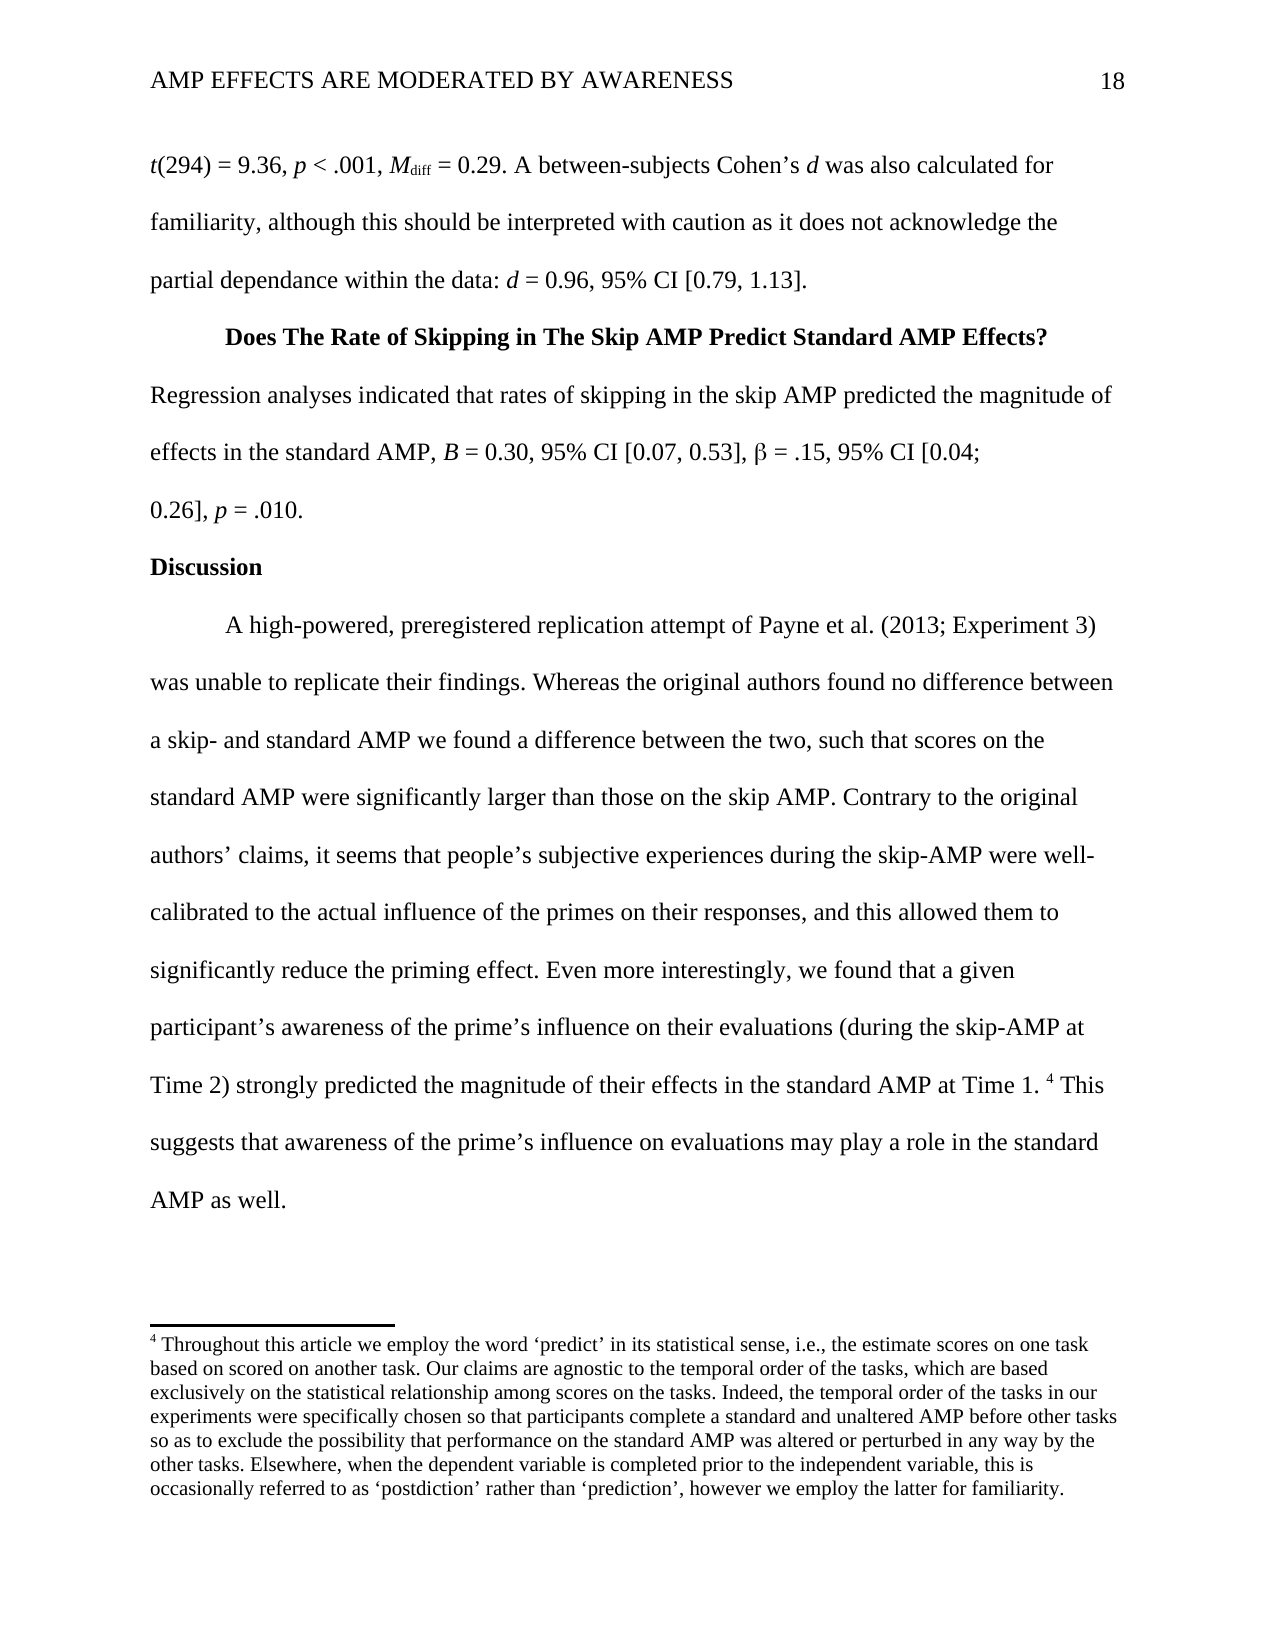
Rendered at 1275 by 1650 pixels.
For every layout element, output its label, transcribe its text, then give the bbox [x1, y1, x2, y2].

subtitle Discussion [150, 552, 1125, 581]
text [150, 150, 1125, 294]
text A high-powered, preregistered replication attempt of Payne et al. (2013; Experiment 3) was unable to replicate their findings. Whereas the original authors found no difference between a skip- and standard AMP we found a difference between the two, such that scores on the standard AMP were significantly larger than those on the skip AMP. Contrary to the original authors’ claims, it seems that people’s subjective experiences during the skip-AMP were well-calibrated to the actual influence of the primes on their responses, and this allowed them to significantly reduce the priming effect. Even more interestingly, we found that a given participant’s awareness of the prime’s influence on their evaluations (during the skip-AMP at Time 2) strongly predicted the magnitude of their effects in the standard AMP at Time 1. This suggests that awareness of the prime’s influence on evaluations may play a role in the standard AMP as well. [150, 610, 1125, 1214]
text Does The Rate of Skipping in The Skip AMP Predict Standard AMP Effects? Regression analyses indicated that rates of skipping in the skip AMP predicted the magnitude of effects in the standard AMP, B = 0.30, 95% CI [0.07, 0.53],  = .15, 95% CI [0.04; 0.26], p = .010. [150, 322, 1125, 524]
